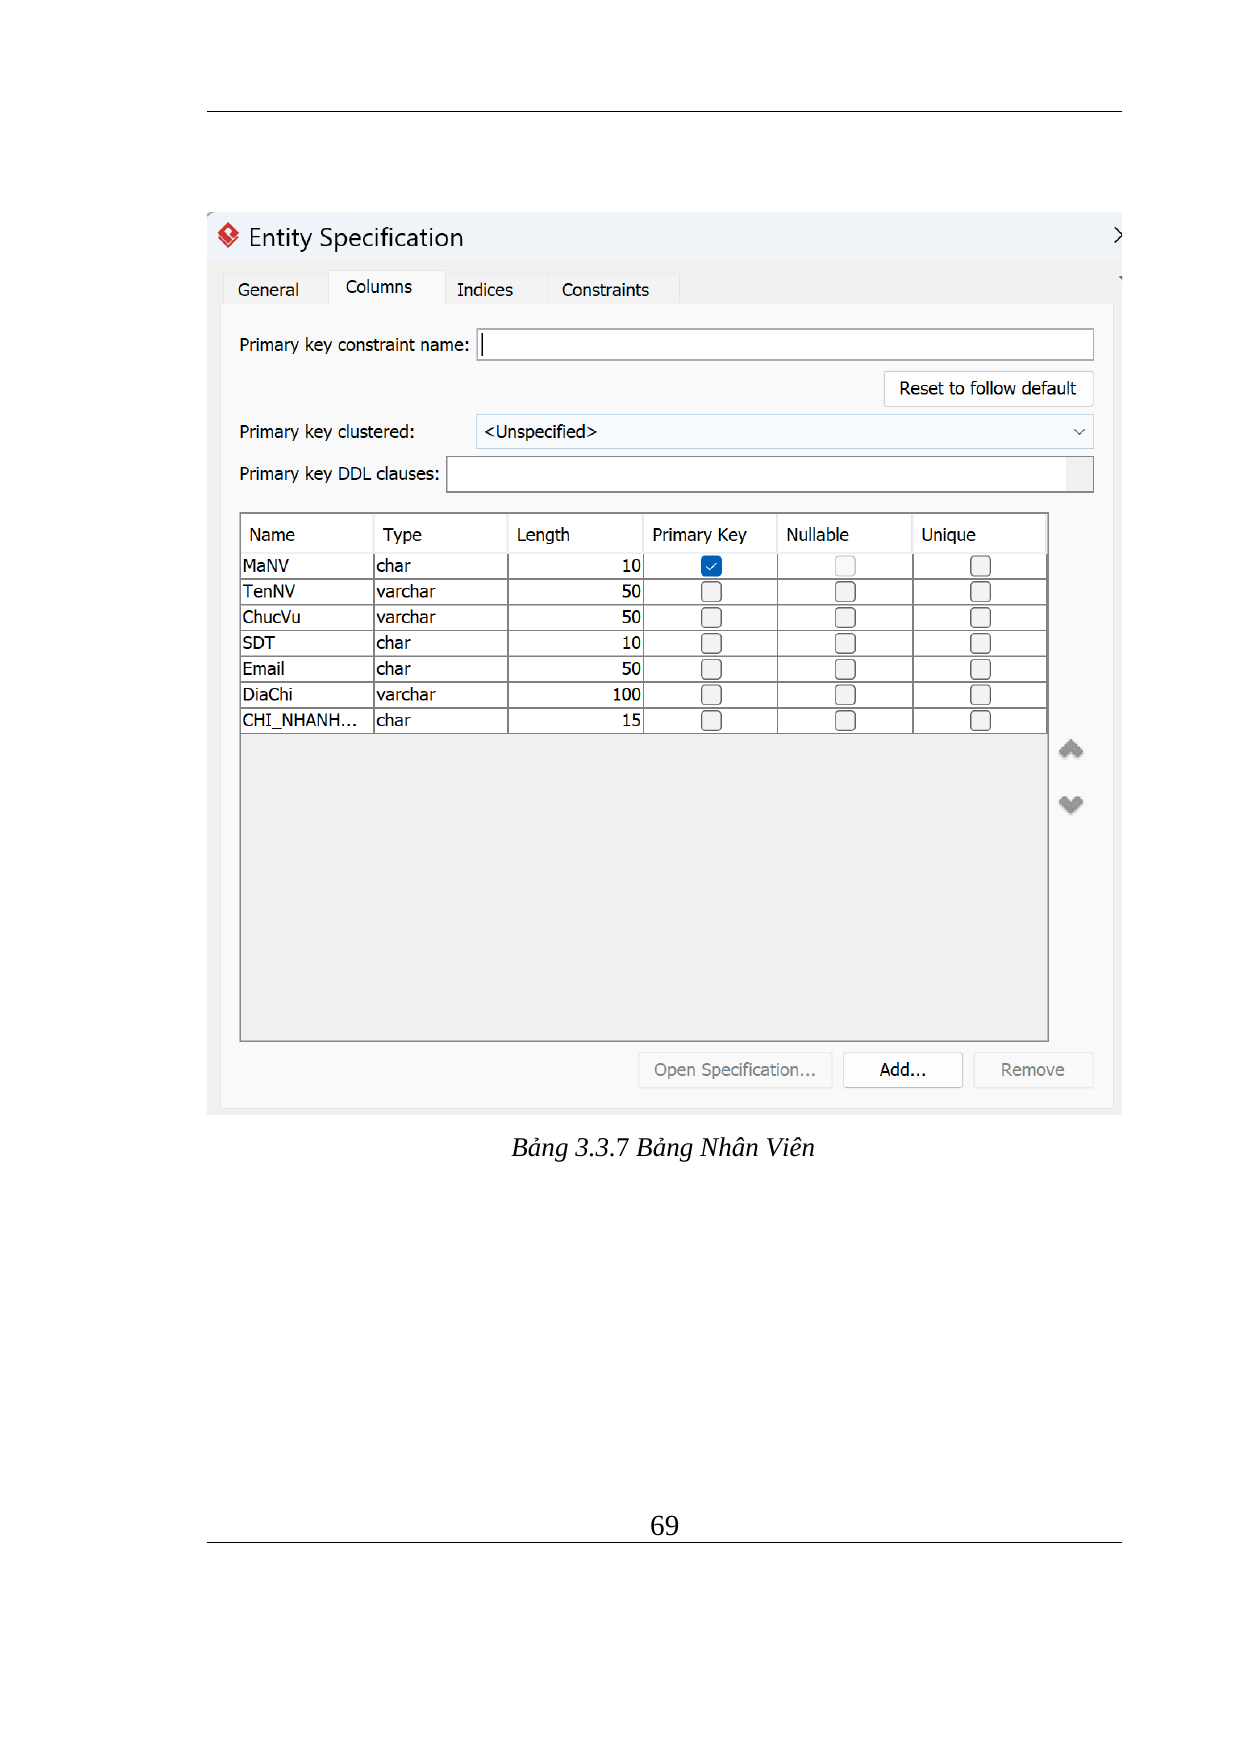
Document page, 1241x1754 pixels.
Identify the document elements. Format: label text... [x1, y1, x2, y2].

picture [206, 212, 1123, 1115]
text Bảng 3.3.7 Bảng Nhân Viên [207, 1132, 1122, 1163]
